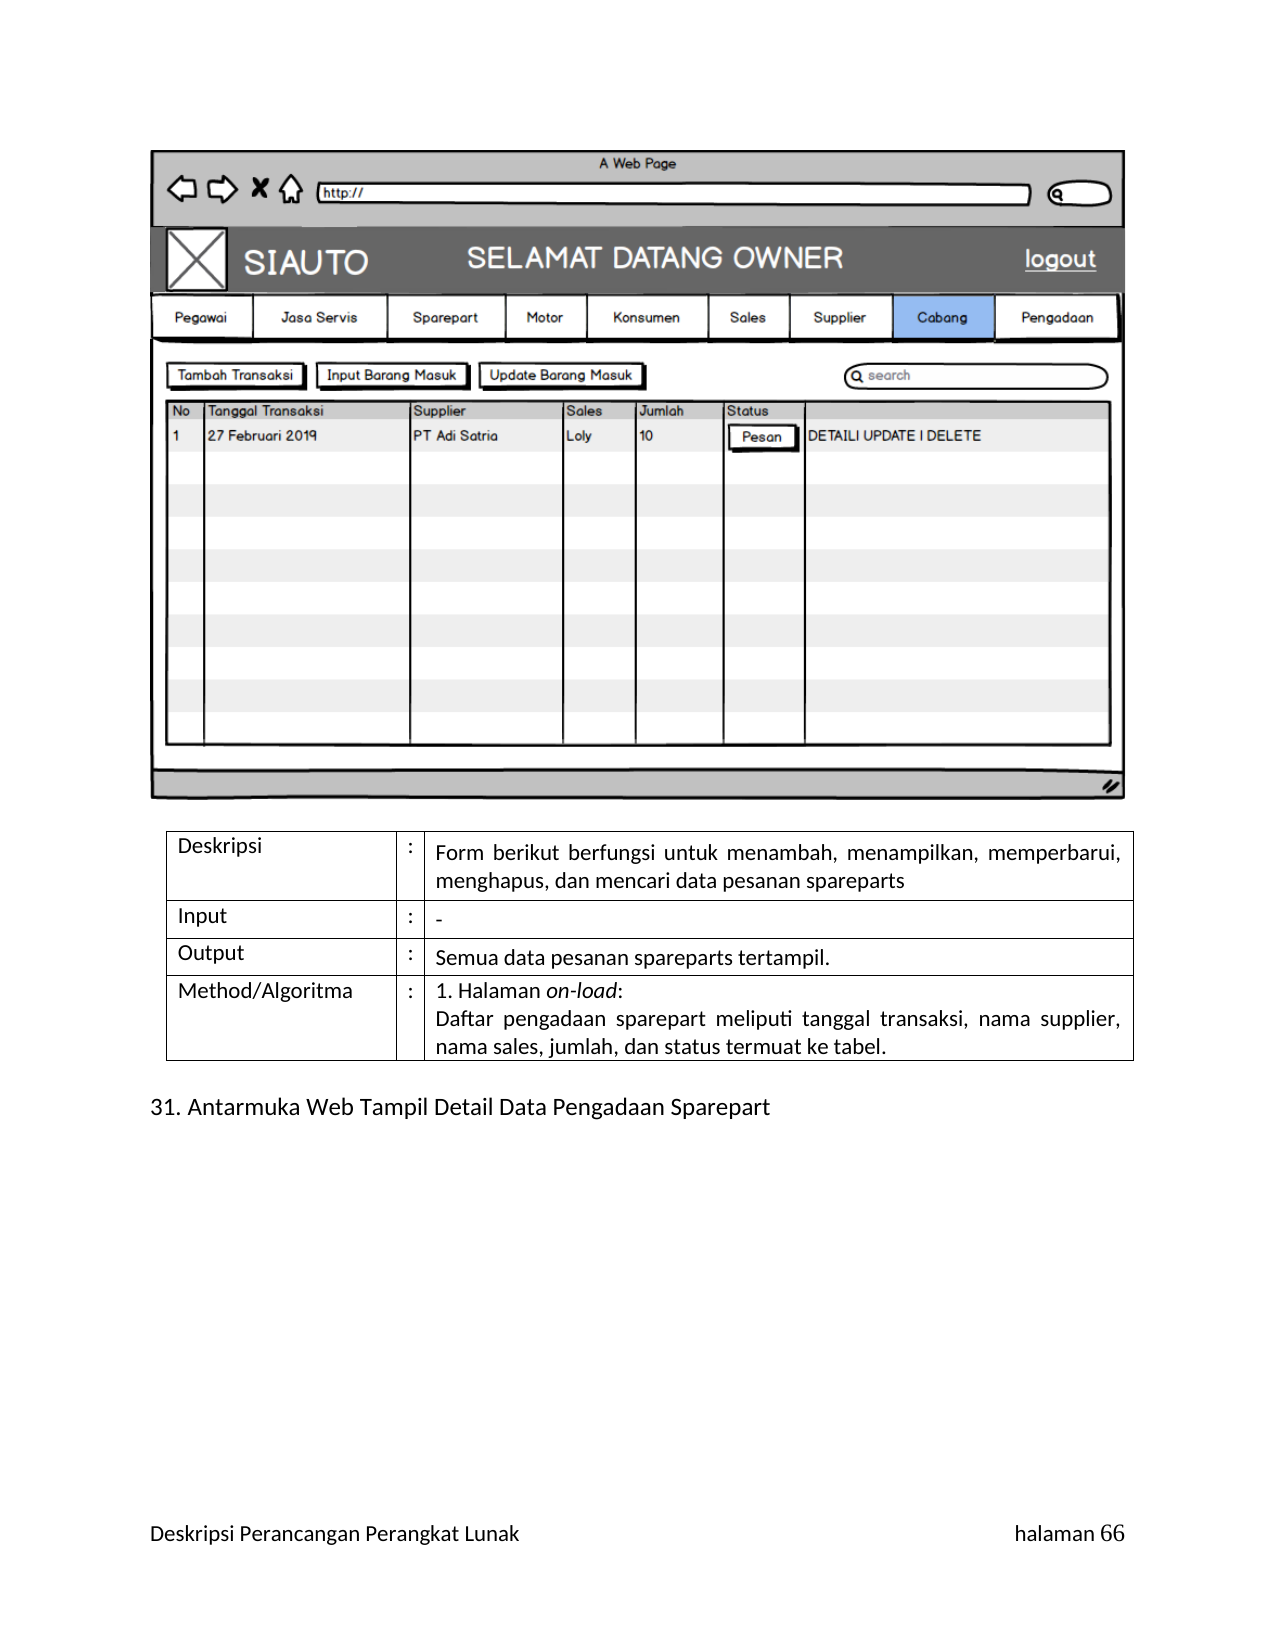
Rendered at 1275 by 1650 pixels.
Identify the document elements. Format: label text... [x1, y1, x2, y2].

table_cell Input [167, 901, 396, 937]
picture [150, 150, 1125, 800]
table_header Deskripsi [167, 832, 396, 900]
table_cell : [397, 901, 424, 937]
table_cell Output [167, 939, 396, 975]
list Antarmuka Web Tampil Detail Data Pengadaan Sparepart [150, 1092, 1125, 1122]
table_header : [397, 832, 424, 900]
table_cell Semua data pesanan spareparts tertampil. [425, 939, 1133, 975]
table_cell : [397, 939, 424, 975]
table_cell : [397, 976, 424, 1060]
table_cell Method/Algoritma [167, 976, 396, 1060]
table_cell - [425, 901, 1133, 937]
table_cell 1. Halaman on-load: Daftar pengadaan sparepart meliputi tanggal transaksi, nama supplier, nama sales, jumlah, dan status termuat ke tabel. [425, 976, 1133, 1060]
table_header Form berikut berfungsi untuk menambah, menampilkan, memperbarui, menghapus, dan mencari data pesanan spareparts [425, 832, 1133, 900]
